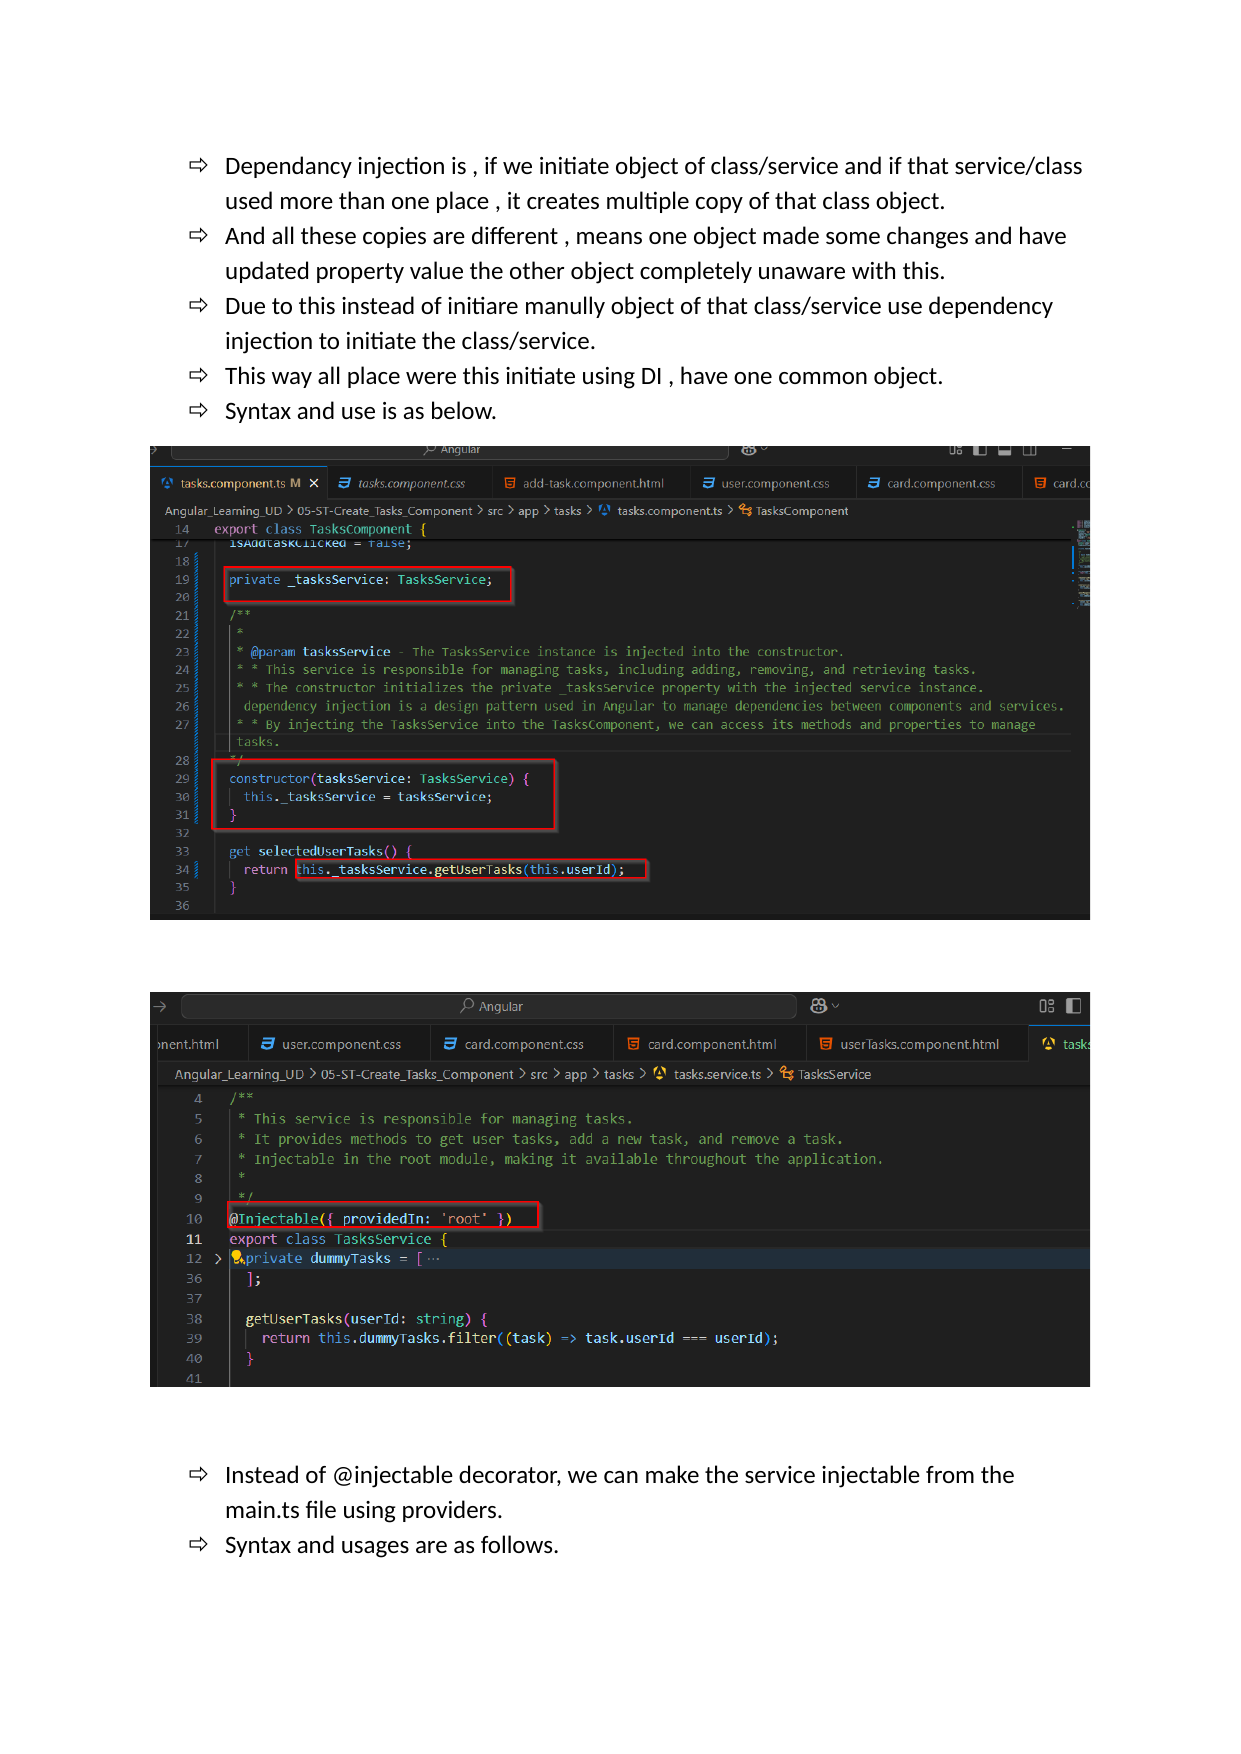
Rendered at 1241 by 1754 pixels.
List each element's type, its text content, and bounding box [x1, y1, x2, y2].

list Instead of @injectable decorator, we can make the service injectable from the main.ts file using providers. [187, 1459, 1090, 1525]
list Syntax and usages are as follows. [187, 1529, 1090, 1560]
picture [150, 992, 1091, 1387]
picture [150, 446, 1091, 920]
list Due to this instead of initiare manully object of that class/service use dependency injection to initiate the class/service. [187, 290, 1090, 356]
list Syntax and use is as below. [187, 395, 1090, 426]
list And all these copies are different , means one object made some changes and have updated property value the other object completely unaware with this. [187, 220, 1090, 286]
list Dependancy injection is , if we initiate object of class/service and if that service/class used more than one place , it creates multiple copy of that class object. [187, 150, 1090, 216]
list This way all place were this initiate using DI , have one common object. [187, 360, 1090, 391]
